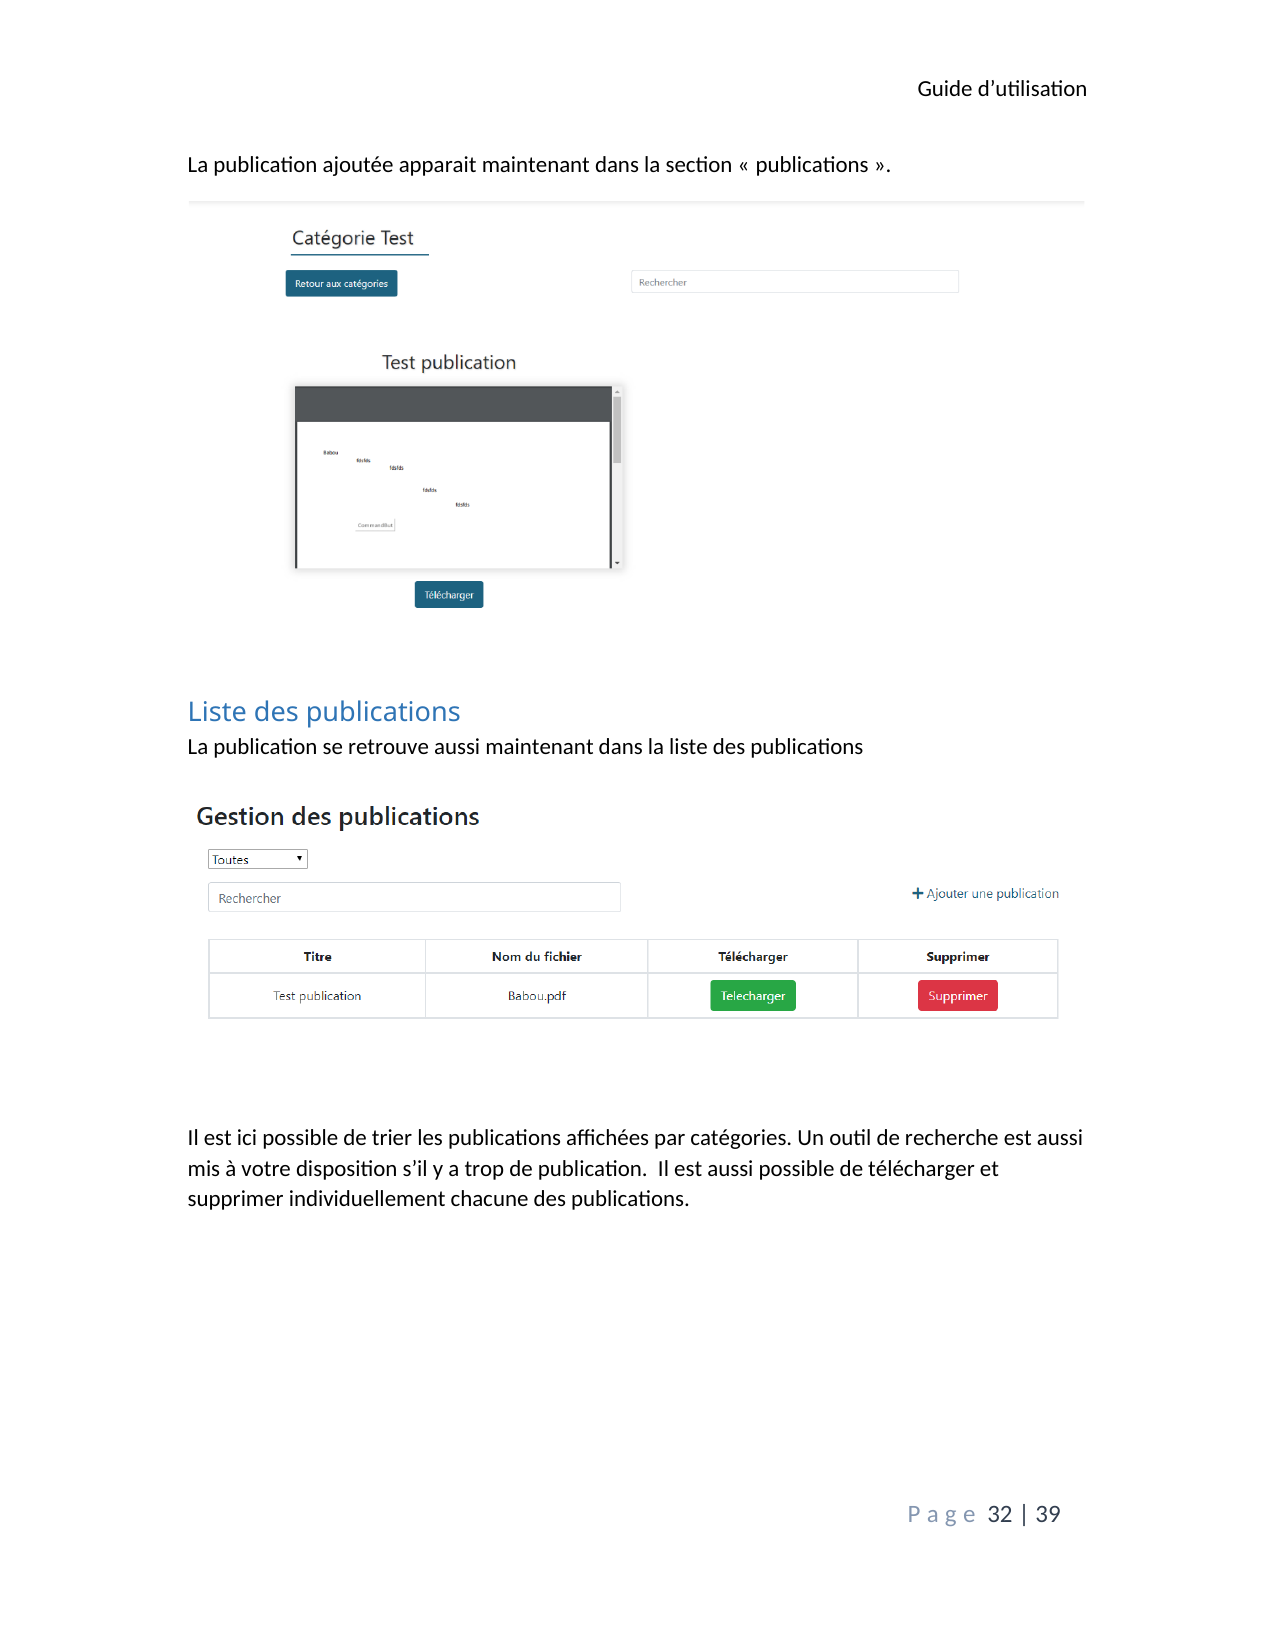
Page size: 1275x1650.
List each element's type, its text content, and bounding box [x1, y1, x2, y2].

text La publication se retrouve aussi maintenant dans la liste des publications Il est ici possible de trier les publications affichées par catégories. Un outil de recherche est aussi mis à votre disposition s’il y a trop de publication. Il est aussi possible de télécharger et supprimer individuellement chacune des publications. [187, 1056, 1087, 1212]
text La publication se retrouve aussi maintenant dans la liste des publications Il est ici possible de trier les publications affichées par catégories. Un outil de recherche est aussi mis à votre disposition s’il y a trop de publication. Il est aussi possible de télécharger et supprimer individuellement chacune des publications. [187, 732, 1087, 792]
text La publication ajoutée apparait maintenant dans la section « publications ». [187, 150, 1087, 178]
picture [187, 201, 1084, 658]
picture [187, 792, 1125, 1056]
